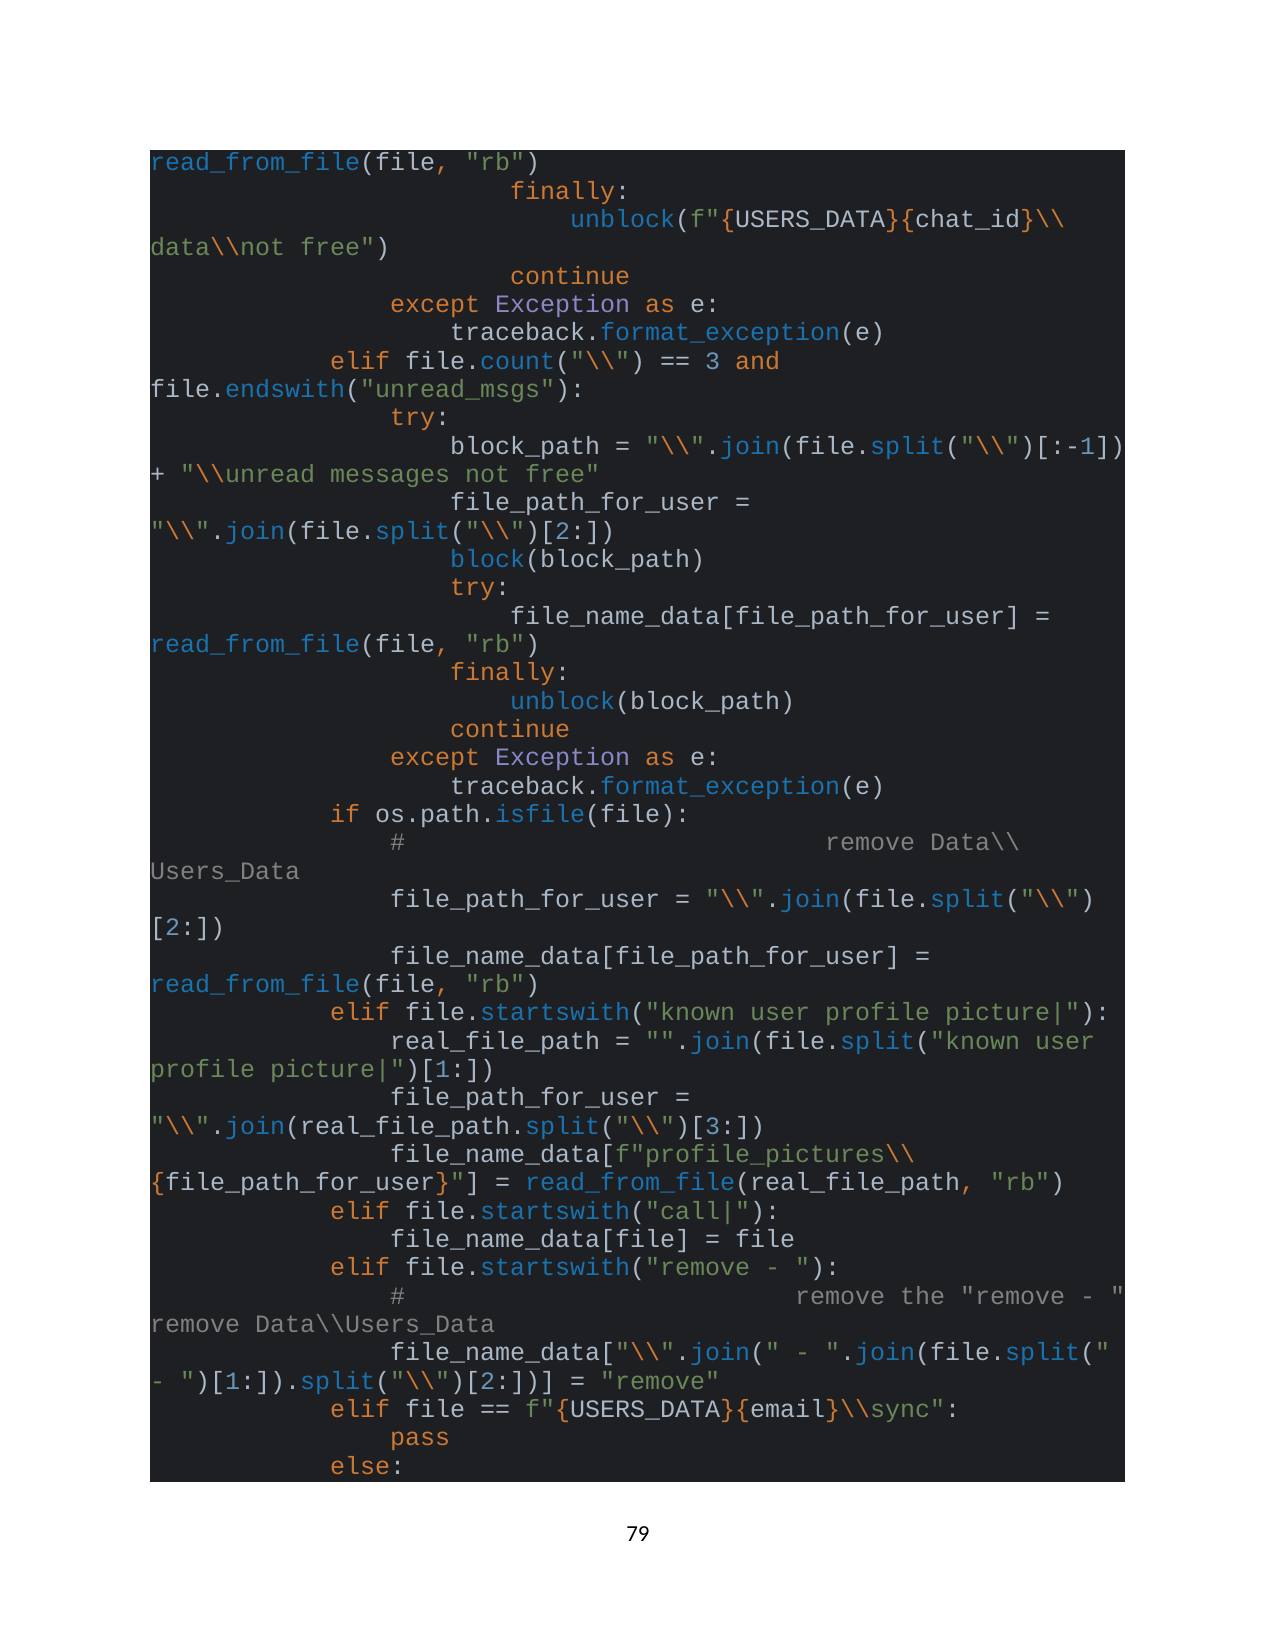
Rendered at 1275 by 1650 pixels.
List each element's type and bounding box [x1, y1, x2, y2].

text [150, 150, 1125, 1482]
